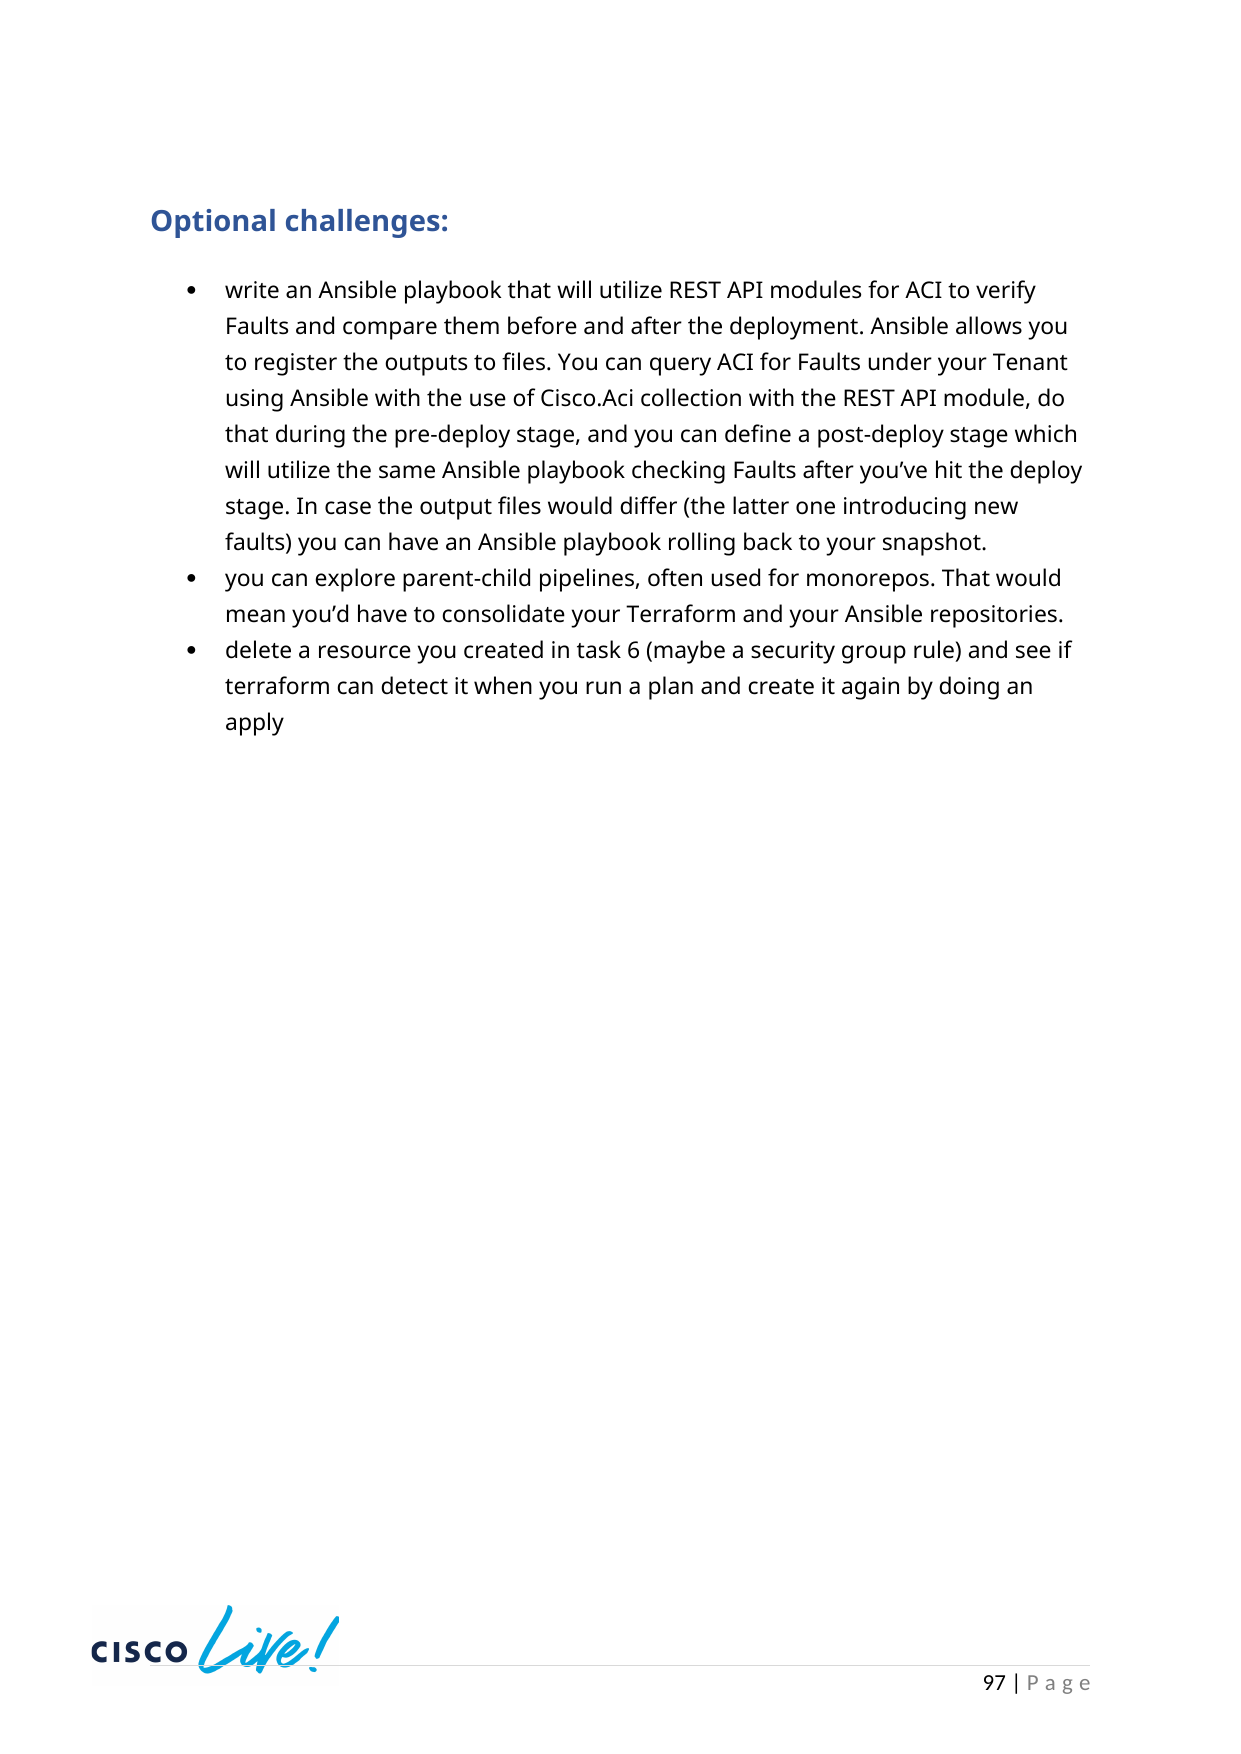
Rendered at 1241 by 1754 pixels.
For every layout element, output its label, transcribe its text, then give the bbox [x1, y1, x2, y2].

list write an Ansible playbook that will utilize REST API modules for ACI to verify Faults and compare them before and after the deployment. Ansible allows you to register the outputs to files. You can query ACI for Faults under your Tenant using Ansible with the use of Cisco.Aci collection with the REST API module, do that during the pre-deploy stage, and you can define a post-deploy stage which will utilize the same Ansible playbook checking Faults after you’ve hit the deploy stage. In case the output files would differ (the latter one introducing new faults) you can have an Ansible playbook rolling back to your snapshot. [187, 274, 1090, 557]
subtitle Optional challenges: [150, 200, 1090, 240]
picture [205, 1605, 339, 1665]
picture [228, 1657, 241, 1665]
list you can explore parent-child pipelines, often used for monorepos. That would mean you’d have to consolidate your Terraform and your Ansible repositories. [187, 562, 1090, 629]
picture [91, 1605, 339, 1686]
list delete a resource you created in task 6 (maybe a security group rule) and see if terraform can detect it when you run a plan and create it again by doing an apply [187, 634, 1090, 737]
